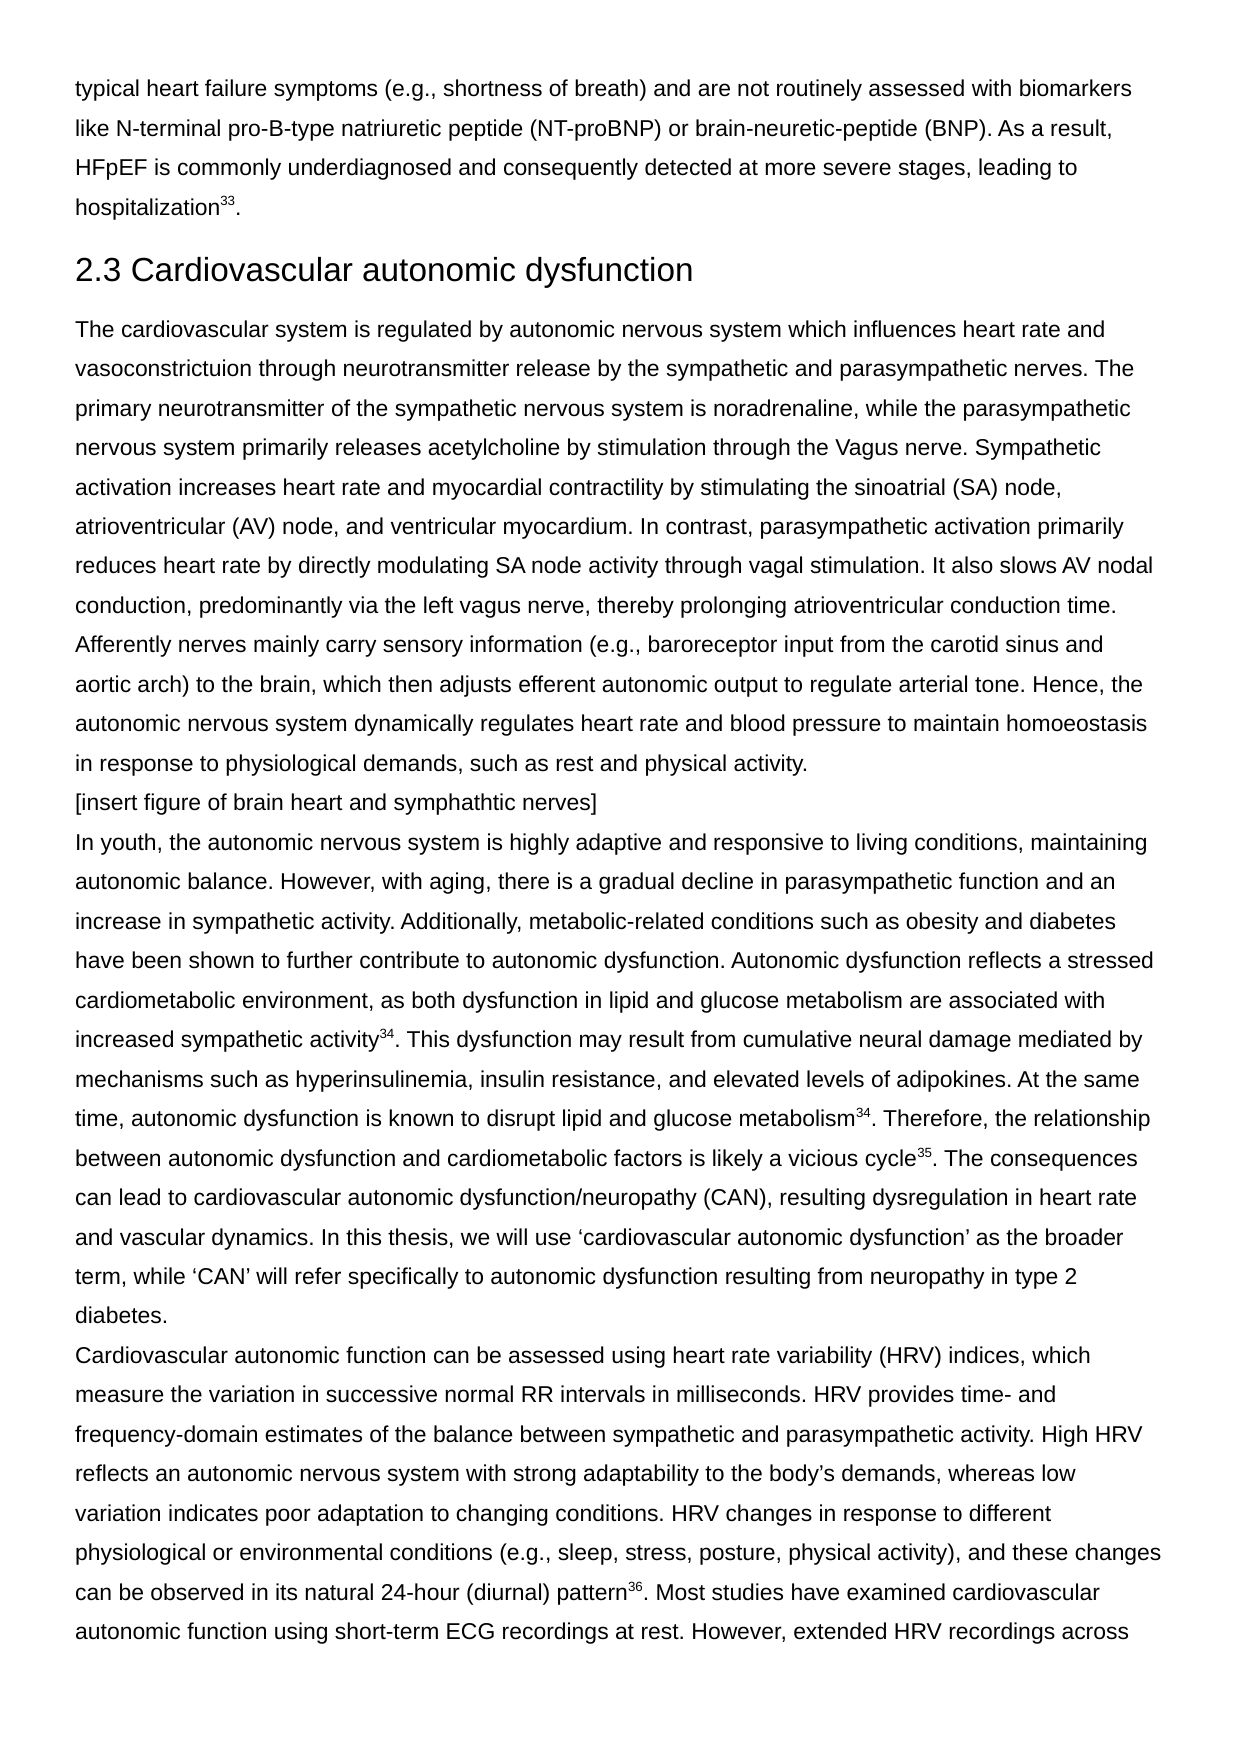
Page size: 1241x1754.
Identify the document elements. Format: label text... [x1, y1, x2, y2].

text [75, 75, 1165, 220]
text [insert figure of brain heart and symphathtic nerves] [75, 789, 1165, 816]
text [75, 1342, 1165, 1645]
subtitle 2.3 Cardiovascular autonomic dysfunction [75, 249, 1165, 288]
text The cardiovascular system is regulated by autonomic nervous system which influences heart rate and vasoconstrictuion through neurotransmitter release by the sympathetic and parasympathetic nerves. The primary neurotransmitter of the sympathetic nervous system is noradrenaline, while the parasympathetic nervous system primarily releases acetylcholine by stimulation through the Vagus nerve. Sympathetic activation increases heart rate and myocardial contractility by stimulating the sinoatrial (SA) node, atrioventricular (AV) node, and ventricular myocardium. In contrast, parasympathetic activation primarily reduces heart rate by directly modulating SA node activity through vagal stimulation. It also slows AV nodal conduction, predominantly via the left vagus nerve, thereby prolonging atrioventricular conduction time. Afferently nerves mainly carry sensory information (e.g., baroreceptor input from the carotid sinus and aortic arch) to the brain, which then adjusts efferent autonomic output to regulate arterial tone. Hence, the autonomic nervous system dynamically regulates heart rate and blood pressure to maintain homoeostasis in response to physiological demands, such as rest and physical activity. [75, 316, 1165, 776]
text In youth, the autonomic nervous system is highly adaptive and responsive to living conditions, maintaining autonomic balance. However, with aging, there is a gradual decline in parasympathetic function and an increase in sympathetic activity. Additionally, metabolic-related conditions such as obesity and diabetes have been shown to further contribute to autonomic dysfunction. Autonomic dysfunction reflects a stressed cardiometabolic environment, as both dysfunction in lipid and glucose metabolism are associated with increased sympathetic activity34. This dysfunction may result from cumulative neural damage mediated by mechanisms such as hyperinsulinemia, insulin resistance, and elevated levels of adipokines. At the same time, autonomic dysfunction is known to disrupt lipid and glucose metabolism34. Therefore, the relationship between autonomic dysfunction and cardiometabolic factors is likely a vicious cycle35. The consequences can lead to cardiovascular autonomic dysfunction/neuropathy (CAN), resulting dysregulation in heart rate and vascular dynamics. In this thesis, we will use ‘cardiovascular autonomic dysfunction’ as the broader term, while ‘CAN’ will refer specifically to autonomic dysfunction resulting from neuropathy in type 2 diabetes. [75, 829, 1165, 1329]
